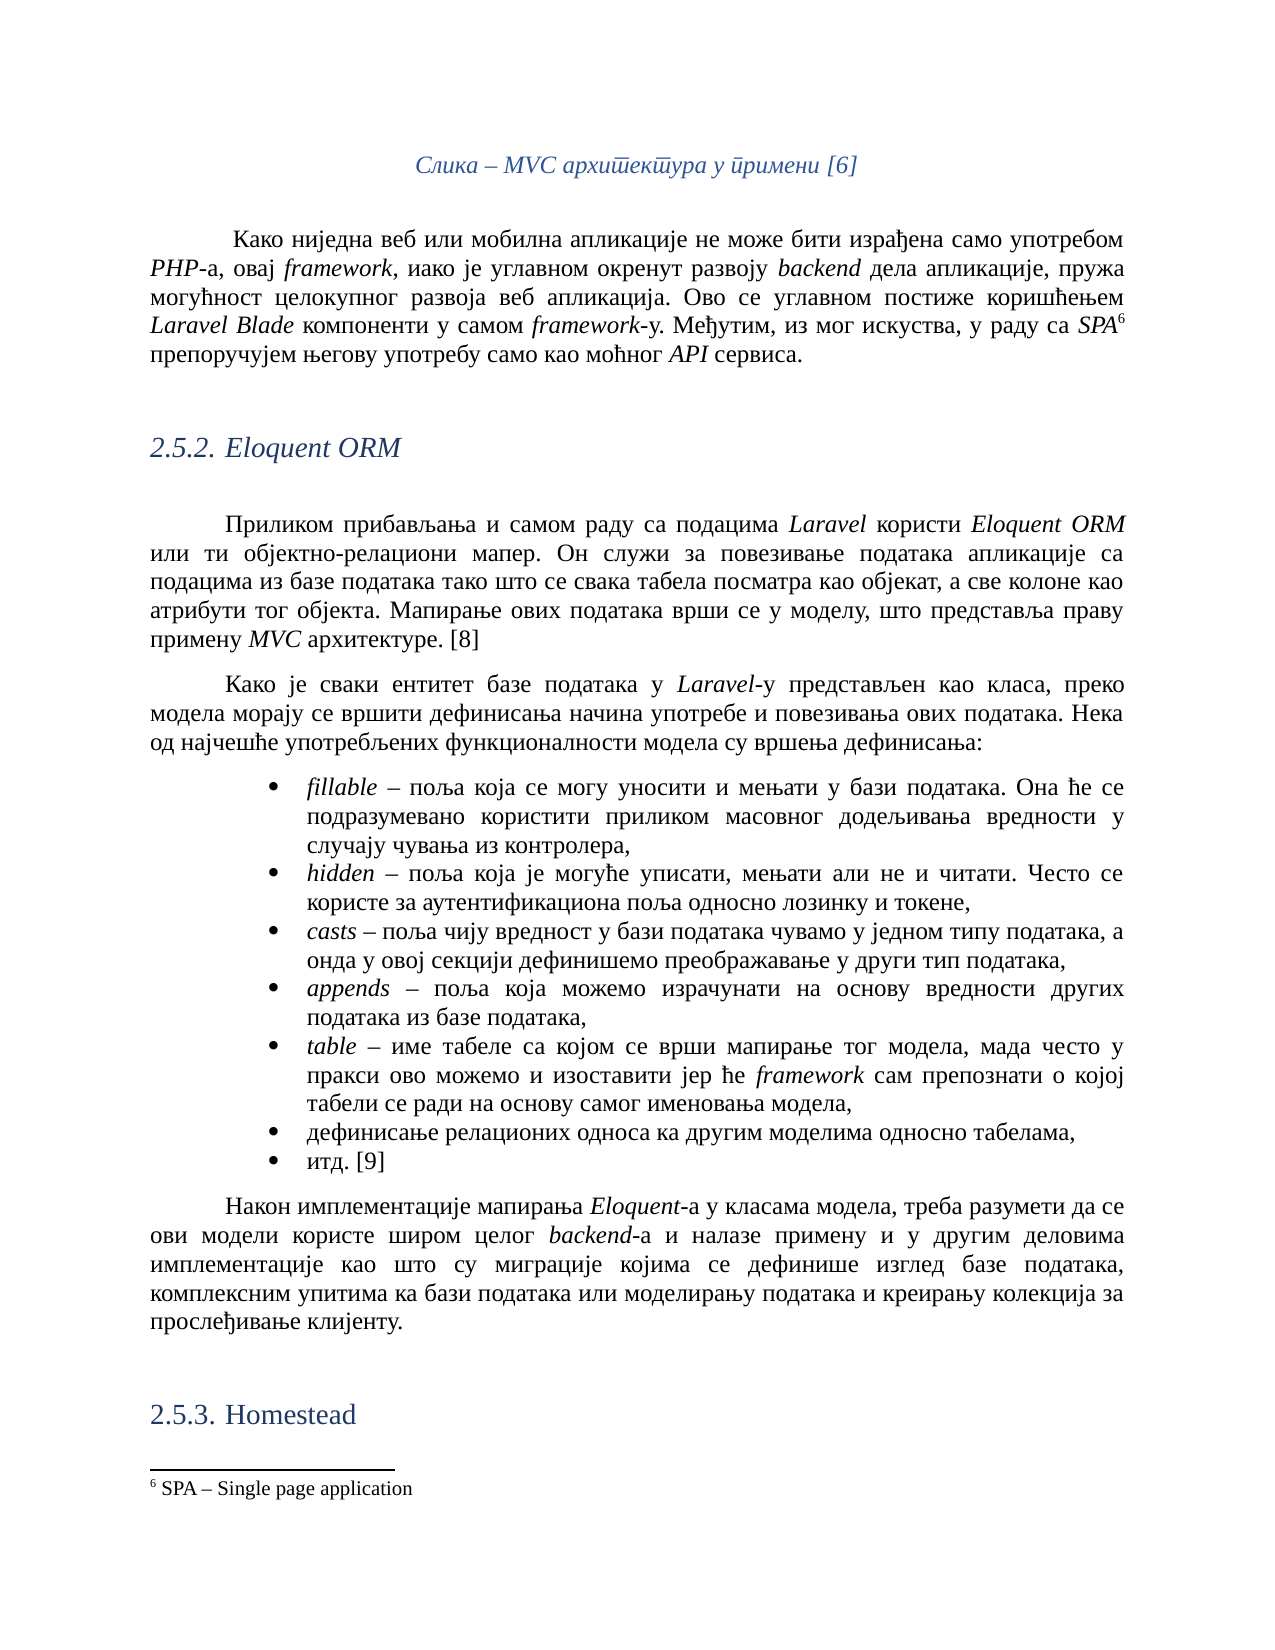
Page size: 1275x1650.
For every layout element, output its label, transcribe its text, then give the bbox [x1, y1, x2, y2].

list hidden – поља која је могуће уписати, мењати али не и читати. Често се користе за аутентификациона поља односно лозинку и токене, [269, 858, 1125, 916]
list дефинисање релационих односа ка другим моделима односно табелама, [269, 1117, 1125, 1146]
subtitle Слика – MVC архитектура у примени [150, 150, 1125, 179]
subtitle Eloquent ORM [150, 430, 1125, 463]
list table – име табеле са којом се врши мапирање тог модела, мада често у пракси ово можемо и изоставити јер ће framework сам препознати о којој табели се ради на основу самог именовања модела, [269, 1031, 1125, 1117]
list итд. [269, 1146, 1125, 1175]
subtitle Homestead [150, 1397, 1125, 1431]
text Како је сваки ентитет базе података у Laravel-у представљен као класа, преко модела морају се вршити дефинисања начина употребе и повезивања ових података. Нека од најчешће употребљених функционалности модела су вршења дефинисања: [150, 669, 1125, 756]
list casts – поља чију вредност у бази података чувамо у једном типу података, а онда у овој секцији дефинишемо преображавање у други тип података, [269, 916, 1125, 973]
text Након имплементације мапирања Eloquent-а у класама модела, треба разумети да се ови модели користе широм целог backend-а и налазе примену и у другим деловима имплементације као што су миграције којима се дефинише изглед базе података, комплексним упитима ка бази података или моделирању података и креирању колекција за прослеђивање клијенту. [150, 1191, 1125, 1335]
list fillable – поља која се могу уносити и мењати у бази података. Она ће се подразумевано користити приликом масовног додељивања вредности у случају чувања из контролера, [269, 772, 1125, 858]
text Приликом прибављања и самом раду са подацима Laravel користи Eloquent ORM или ти објектно-релациони мапер. Он служи за повезивање података апликације са подацима из базе података тако што се свака табела посматра као објекат, а све колоне као атрибути тог објекта. Мапирање ових података врши се у моделу, што представља праву примену MVC архитектуре. [150, 509, 1125, 653]
list appends – поља која можемо израчунати на основу вредности других података из базе података, [269, 973, 1125, 1031]
text Како ниједна веб или мобилна апликације не може бити израђена само употребом PHP-а, овај framework, иако је углавном окренут развоју backend дела апликације, пружа могућност целокупног развоја веб апликација. Ово се углавном постиже коришћењем Laravel Blade компоненти у самом framework-у. Међутим, из мог искуства, у раду са SPA препоручујем његову употребу само као моћног API сервиса. [150, 224, 1125, 368]
